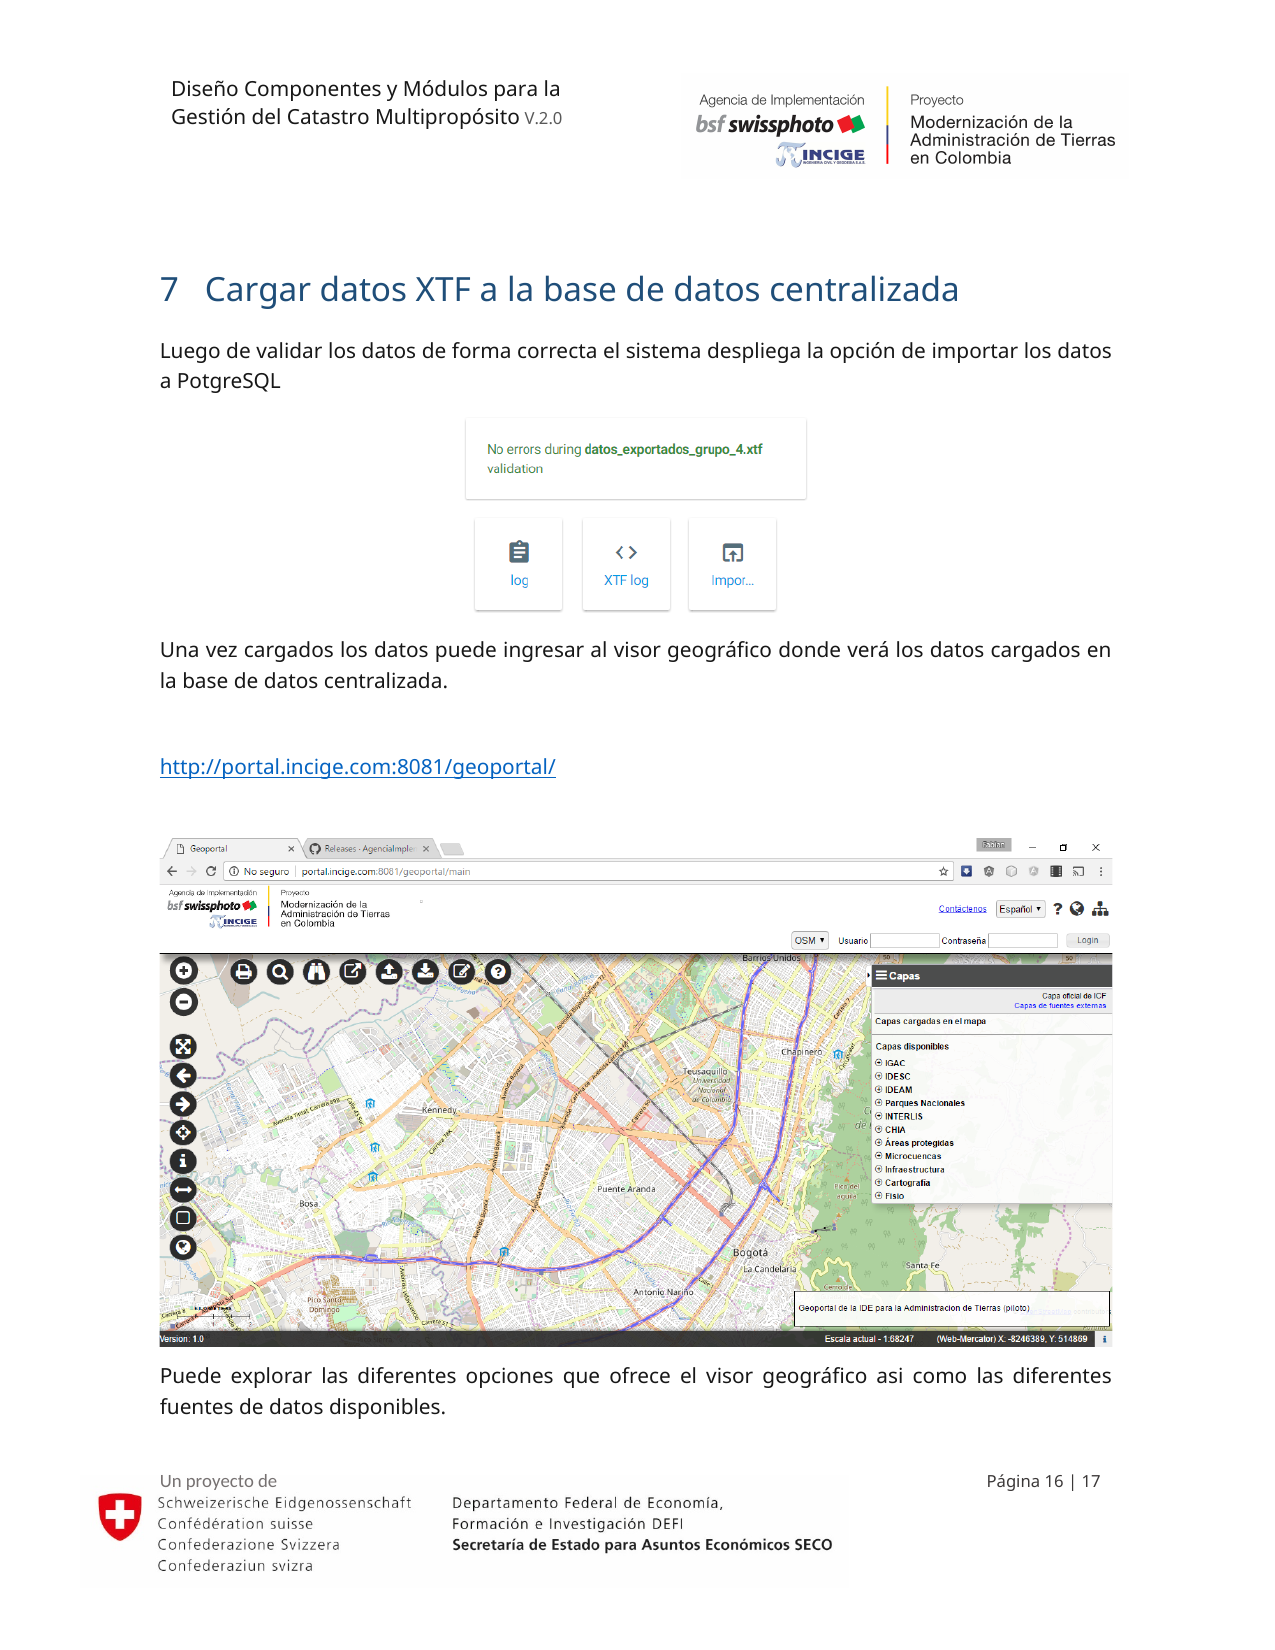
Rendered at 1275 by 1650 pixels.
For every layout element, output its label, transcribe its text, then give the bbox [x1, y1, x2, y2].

text Luego de validar los datos de forma correcta el sistema despliega la opción de importar los datos a PotgreSQL [159, 336, 1113, 395]
text http://portal.incige.com:8081/geoportal/ [159, 752, 1113, 781]
subtitle Cargar datos XTF a la base de datos centralizada [159, 265, 1113, 311]
picture [80, 1475, 849, 1588]
picture [457, 409, 815, 621]
text Una vez cargados los datos puede ingresar al visor geográfico donde verá los datos cargados en la base de datos centralizada. [159, 636, 1113, 694]
picture [162, 1475, 168, 1486]
picture [159, 838, 1113, 1347]
text Puede explorar las diferentes opciones que ofrece el visor geográfico asi como las diferentes fuentes de datos disponibles. [159, 1361, 1113, 1420]
picture [681, 73, 1129, 179]
